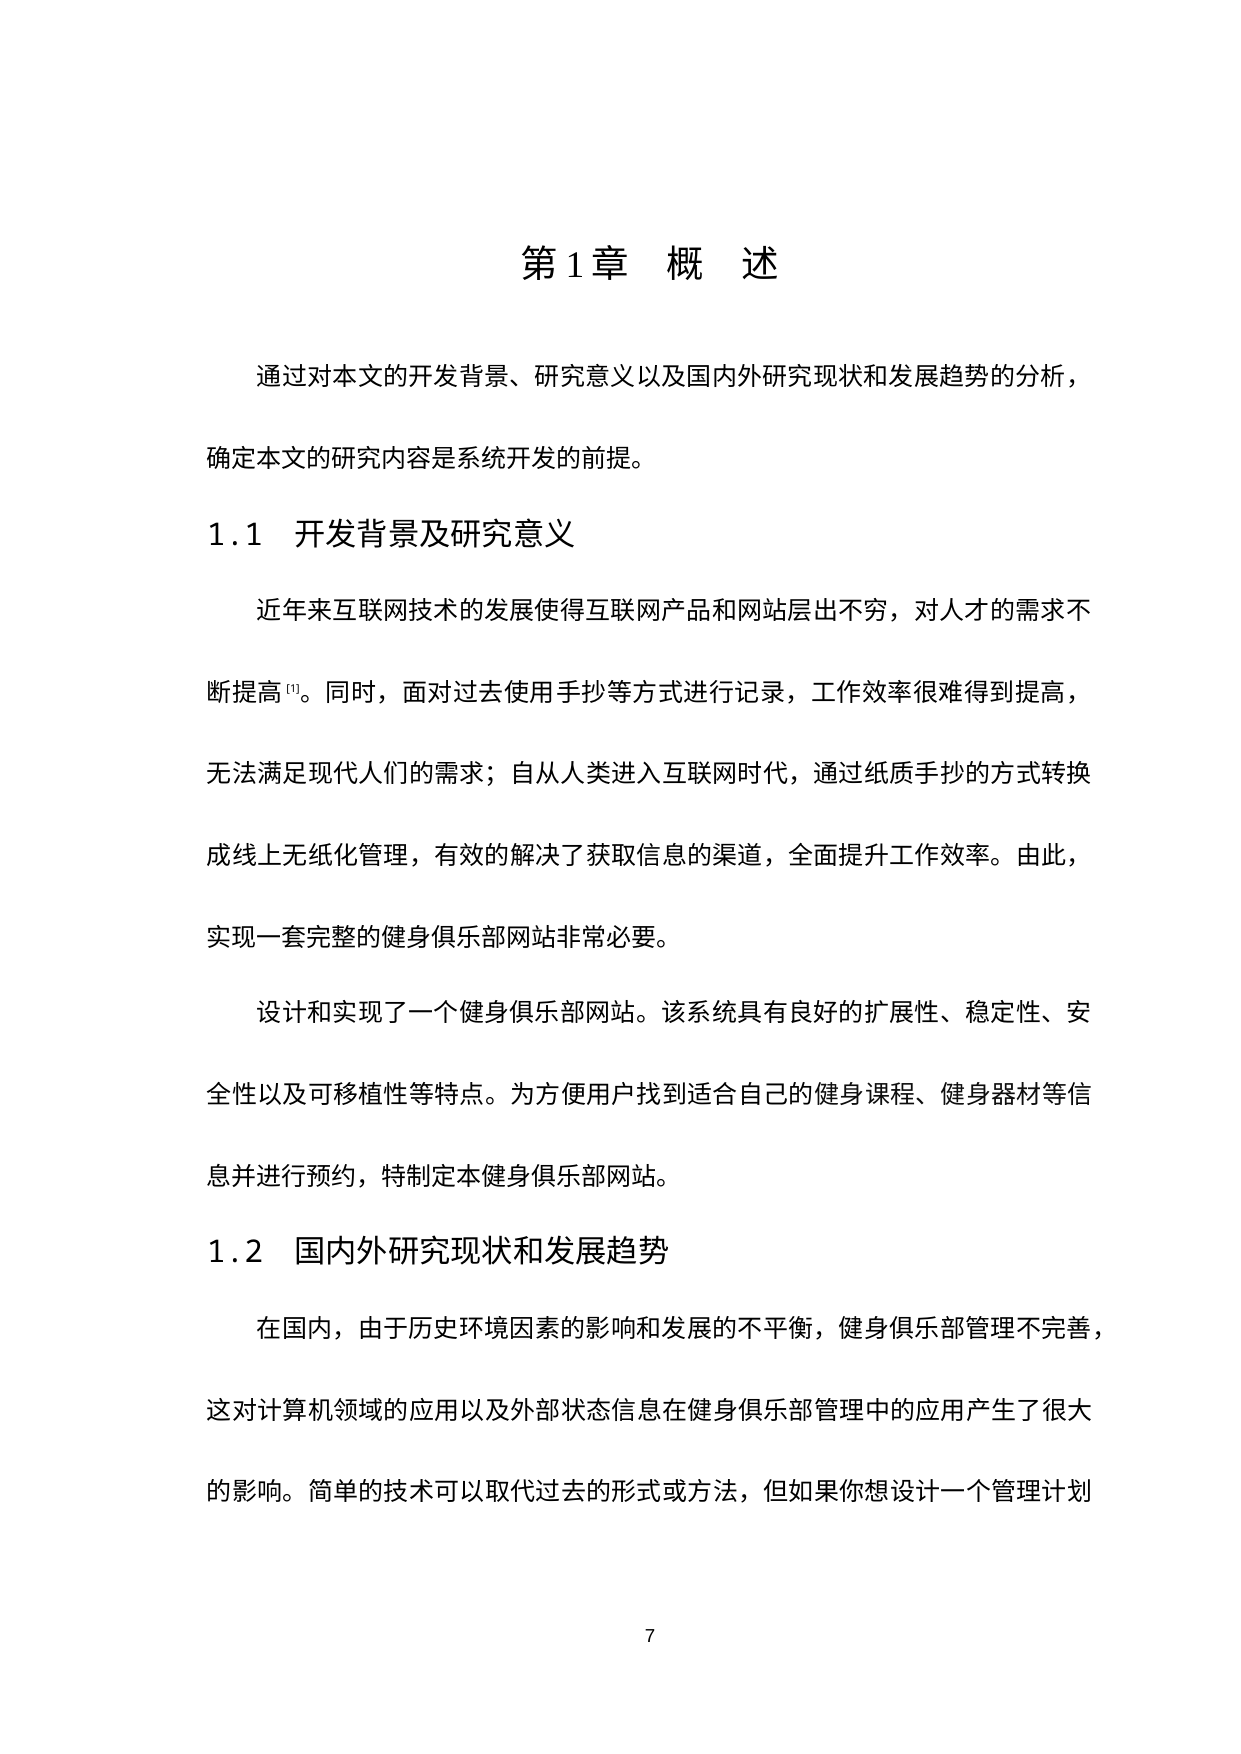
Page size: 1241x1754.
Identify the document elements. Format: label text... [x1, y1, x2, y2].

text 设计和实现了一个健身俱乐部网站。该系统具有良好的扩展性、稳定性、安全性以及可移植性等特点。为方便用户找到适合自己的健身课程、健身器材等信息并进行预约，特制定本健身俱乐部网站。 [207, 977, 1093, 1208]
text 1.2 国内外研究现状和发展趋势 [207, 1215, 1093, 1283]
text 近年来互联网技术的发展使得互联网产品和网站层出不穷，对人才的需求不断提高 [1]。同时，面对过去使用手抄等方式进行记录，工作效率很难得到提高，无法满足现代人们的需求；自从人类进入互联网时代，通过纸质手抄的方式转换成线上无纸化管理，有效的解决了获取信息的渠道，全面提升工作效率。由此，实现一套完整的健身俱乐部网站非常必要。 [207, 575, 1093, 969]
subtitle 第1章 概 述 [207, 227, 1093, 296]
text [207, 1292, 1093, 1524]
text 1.1 开发背景及研究意义 [207, 497, 1093, 566]
text 通过对本文的开发背景、研究意义以及国内外研究现状和发展趋势的分析，确定本文的研究内容是系统开发的前提。 [207, 341, 1093, 490]
